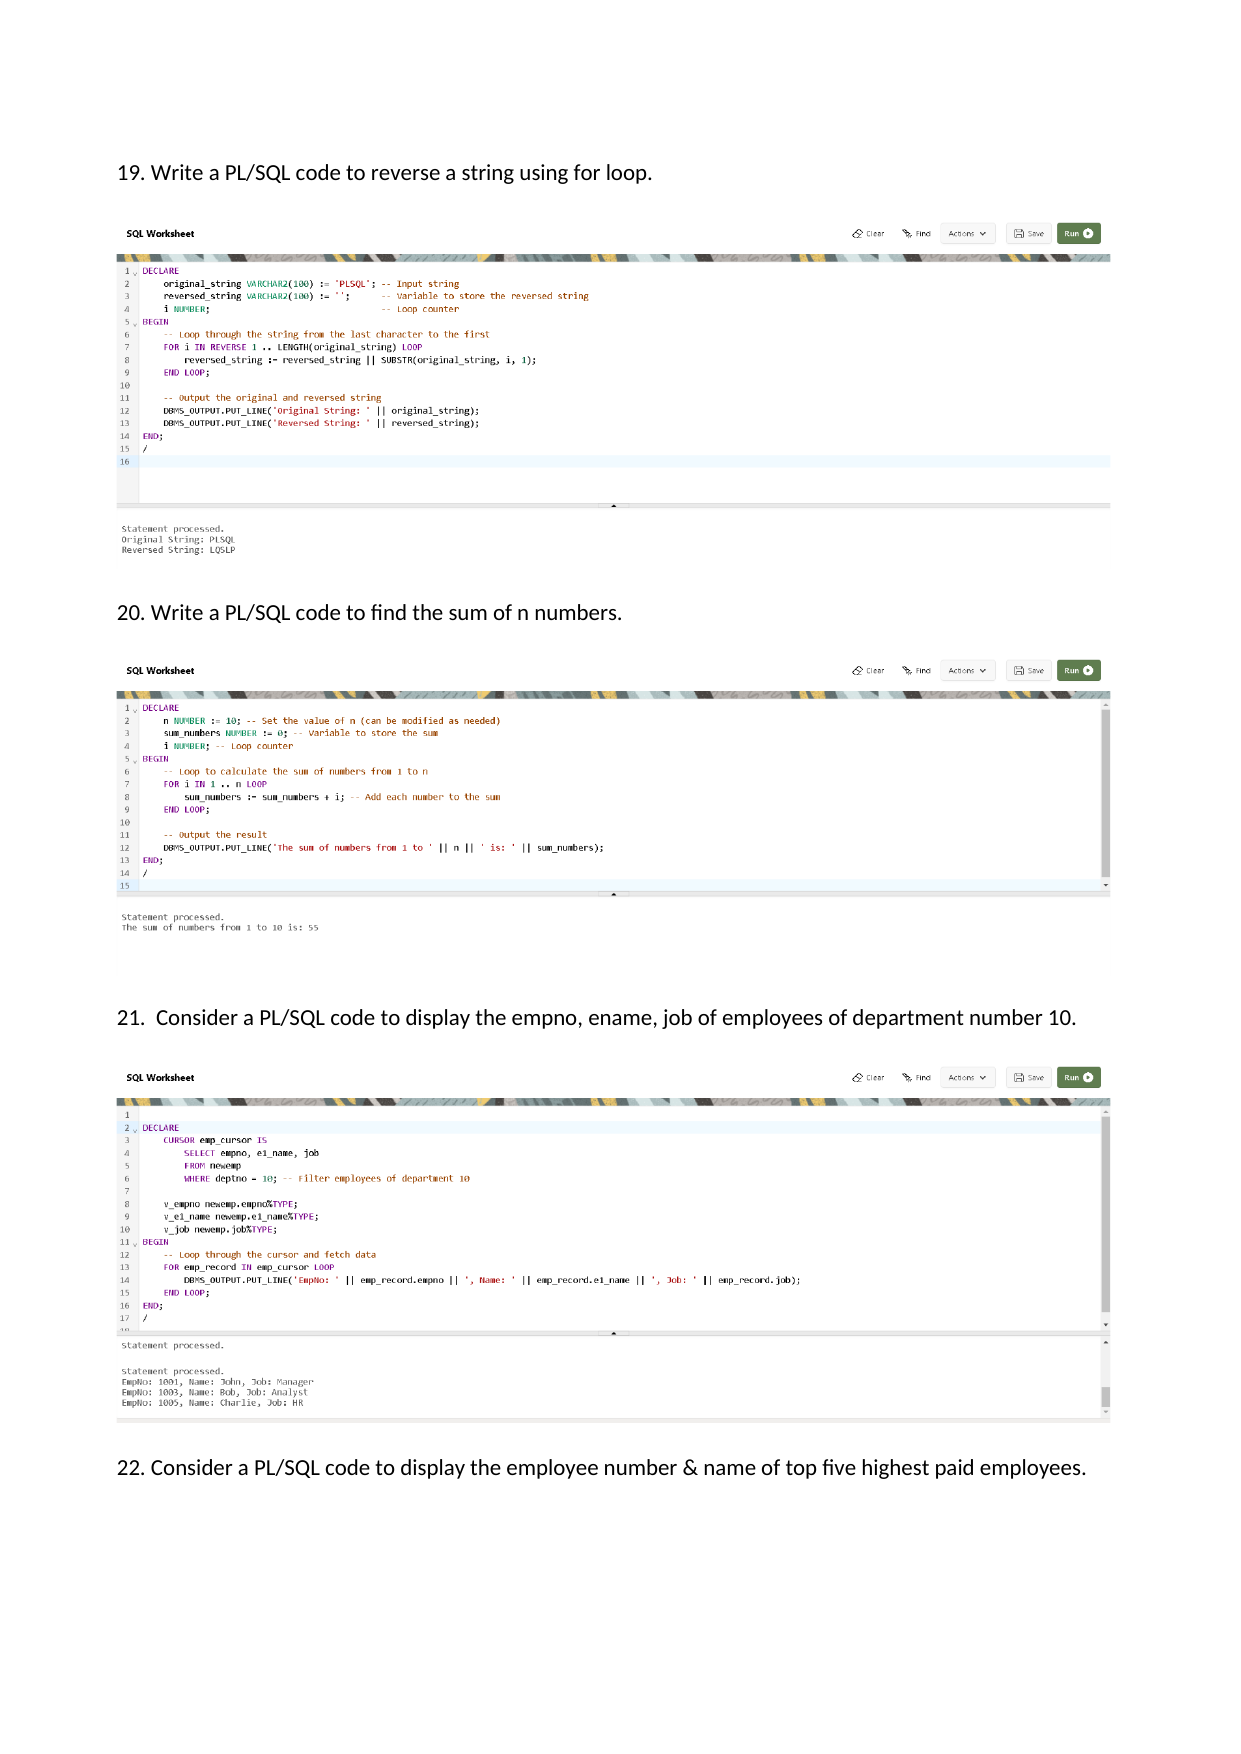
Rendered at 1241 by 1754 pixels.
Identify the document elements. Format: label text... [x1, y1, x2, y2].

text 22. Consider a PL/SQL code to display the employee number & name of top five highest paid employees. [117, 1453, 1098, 1481]
text 20. Write a PL/SQL code to find the sum of n numbers. [117, 598, 1098, 626]
text 21. Consider a PL/SQL code to display the empno, ename, job of employees of department number 10. [117, 1003, 1098, 1032]
picture [116, 1064, 1111, 1423]
picture [116, 214, 1111, 569]
text 19. Write a PL/SQL code to reverse a string using for loop. [117, 158, 1111, 186]
picture [116, 656, 1111, 976]
